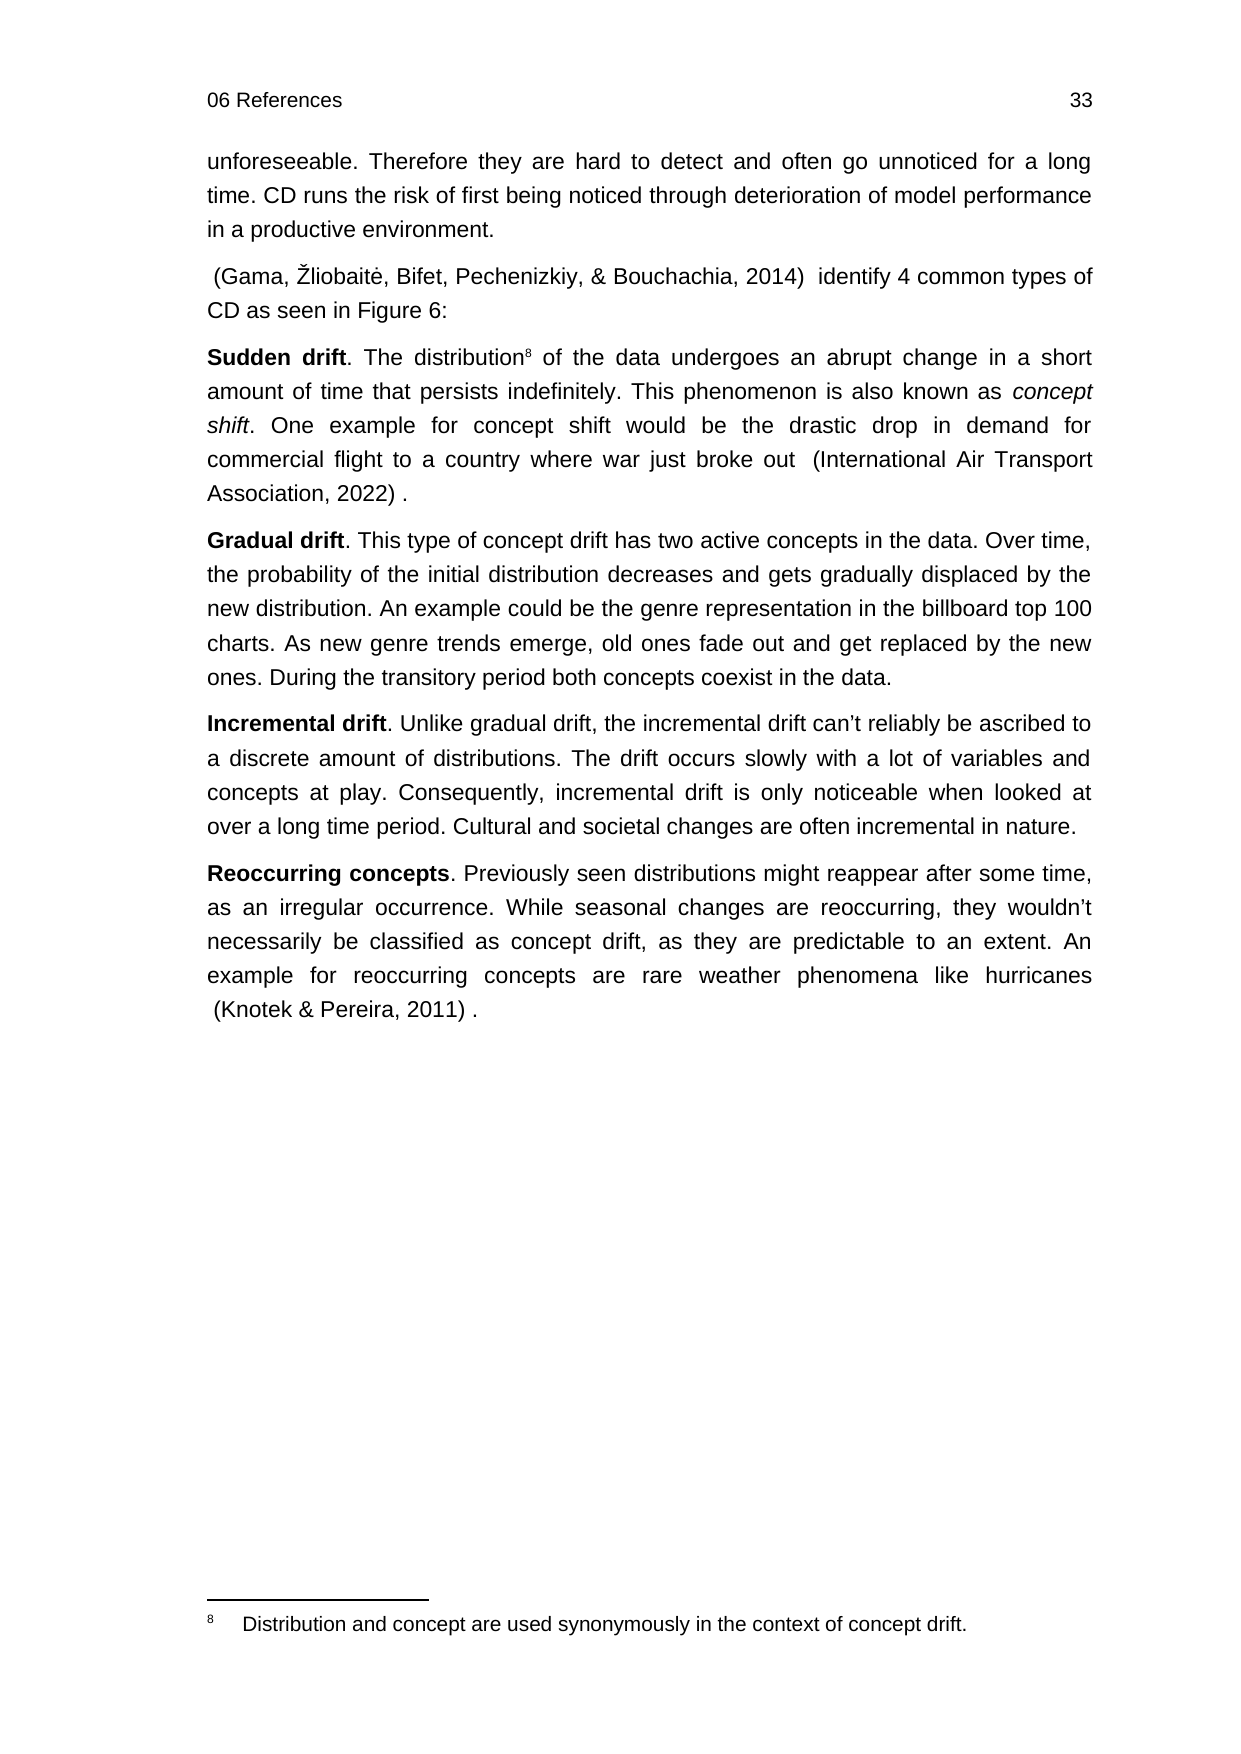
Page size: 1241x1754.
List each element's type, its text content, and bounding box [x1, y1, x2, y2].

text Reoccurring concepts. Previously seen distributions might reappear after some time, as an irregular occurrence. While seasonal changes are reoccurring, they wouldn’t necessarily be classified as concept drift, as they are predictable to an extent. An example for reoccurring concepts are rare weather phenomena like hurricanes . [207, 859, 1092, 1023]
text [207, 148, 1092, 243]
text Sudden drift. The distribution of the data undergoes an abrupt change in a short amount of time that persists indefinitely. This phenomenon is also known as concept shift. One example for concept shift would be the drastic drop in demand for commercial flight to a country where war just broke out . [207, 344, 1092, 507]
text identify 4 common types of CD as seen in Figure 5: [207, 263, 1092, 323]
text Incremental drift. Unlike gradual drift, the incremental drift can’t reliably be ascribed to a discrete amount of distributions. The drift occurs slowly with a lot of variables and concepts at play. Consequently, incremental drift is only noticeable when looked at over a long time period. Cultural and societal changes are often incremental in nature. [207, 710, 1092, 839]
text Gradual drift. This type of concept drift has two active concepts in the data. Over time, the probability of the initial distribution decreases and gets gradually displaced by the new distribution. An example could be the genre representation in the billboard top 100 charts. As new genre trends emerge, old ones fade out and get replaced by the new ones. During the transitory period both concepts coexist in the data. [207, 527, 1092, 690]
